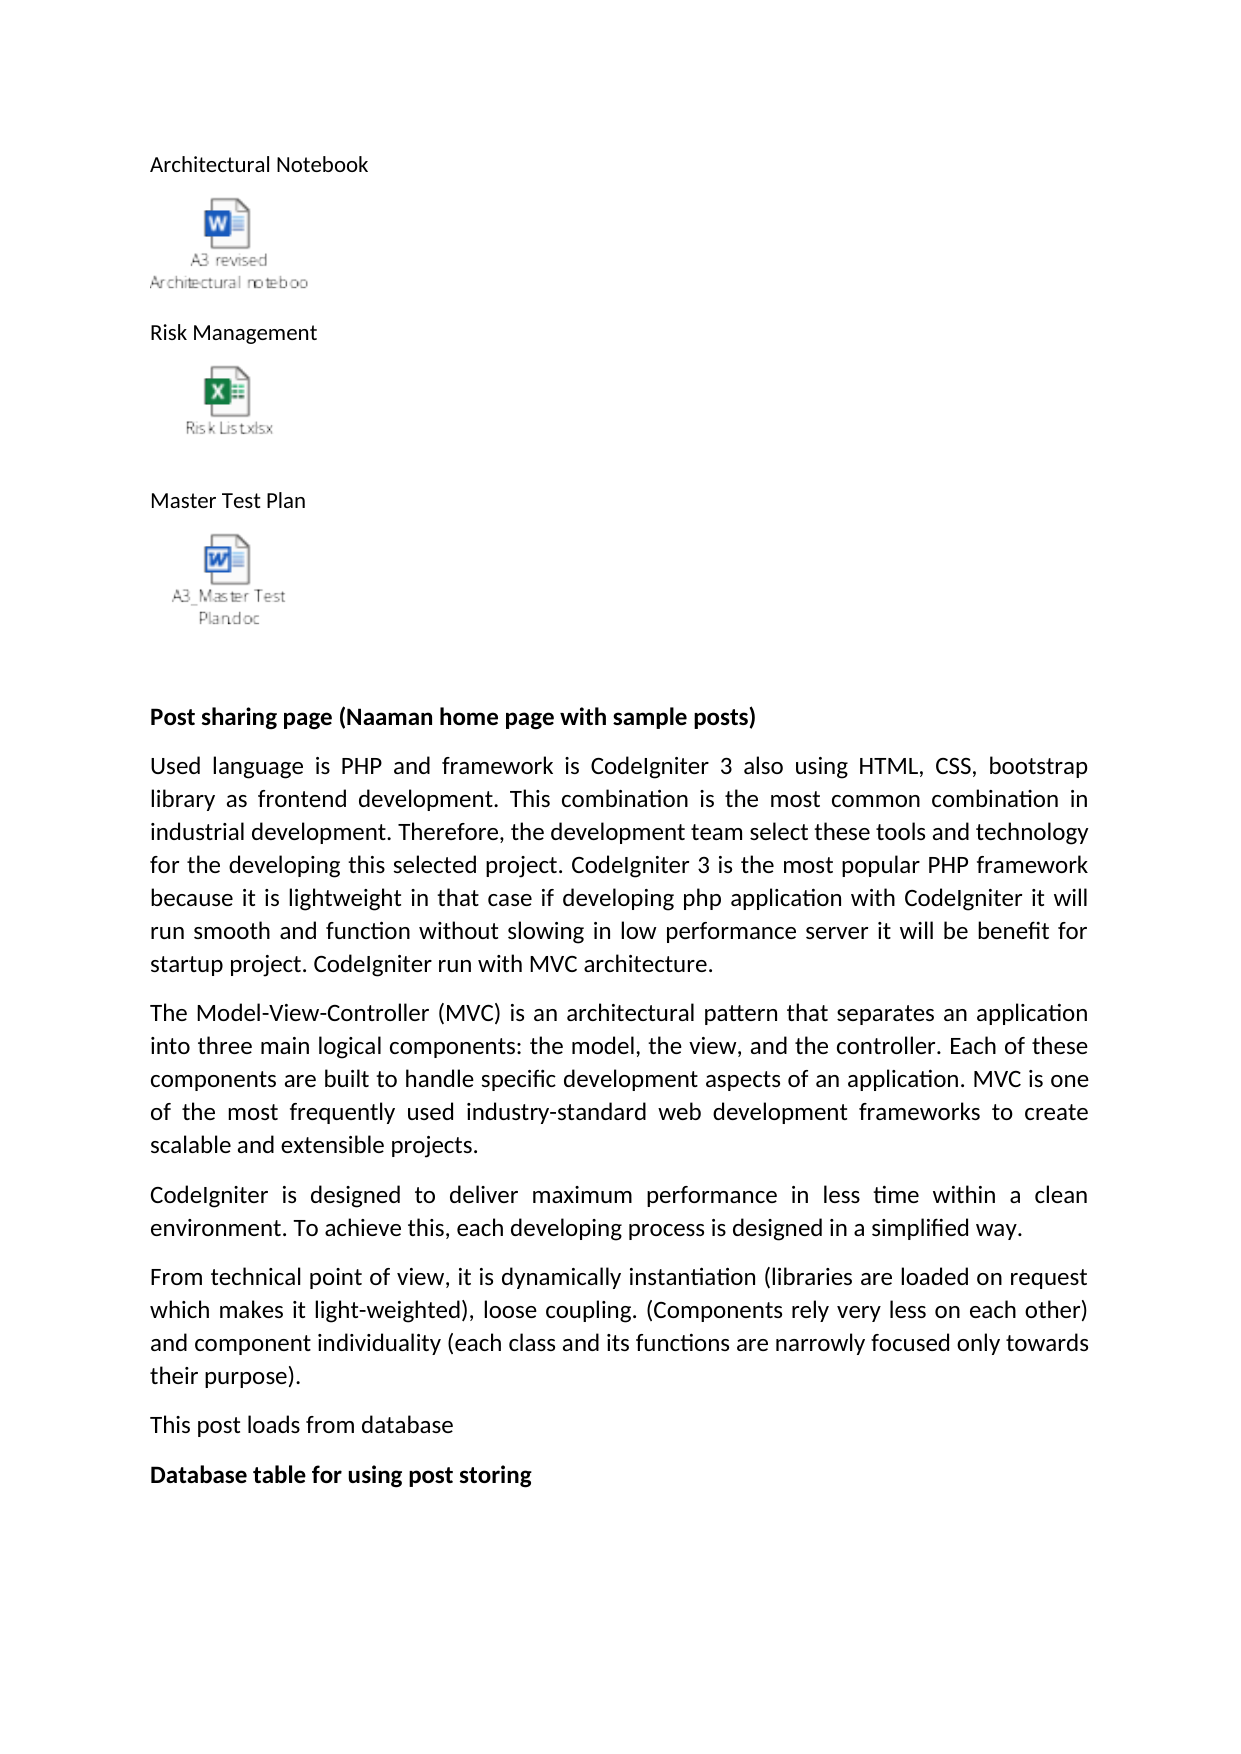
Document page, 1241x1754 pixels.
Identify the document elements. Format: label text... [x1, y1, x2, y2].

text The Model-View-Controller (MVC) is an architectural pattern that separates an application into three main logical components: the model, the view, and the controller. Each of these components are built to handle specific development aspects of an application. MVC is one of the most frequently used industry-standard web development frameworks to create scalable and extensible projects. [150, 998, 1090, 1160]
text Used language is PHP and framework is CodeIgniter 3 also using HTML, CSS, bootstrap library as frontend development. This combination is the most common combination in industrial development. Therefore, the development team select these tools and technology for the developing this selected project. CodeIgniter 3 is the most popular PHP framework because it is lightweight in that case if developing php application with CodeIgniter it will run smooth and function without slowing in low performance server it will be benefit for startup project. CodeIgniter run with MVC architecture. [150, 751, 1090, 978]
text CodeIgniter is designed to deliver maximum performance in less time within a clean environment. To achieve this, each developing process is designed in a simplified way. [150, 1179, 1090, 1242]
text Post sharing page (Naaman home page with sample posts) [150, 701, 1090, 731]
text Architectural Notebook [150, 150, 1090, 178]
text Database table for using post storing [150, 1459, 1090, 1490]
text Master Test Plan [150, 486, 1090, 514]
text Risk Management [150, 318, 1090, 346]
text This post loads from database [150, 1410, 1090, 1440]
text From technical point of view, it is dynamically instantiation (libraries are loaded on request which makes it light-weighted), loose coupling. (Components rely very less on each other) and component individuality (each class and its functions are narrowly focused only towards their purpose). [150, 1261, 1090, 1391]
